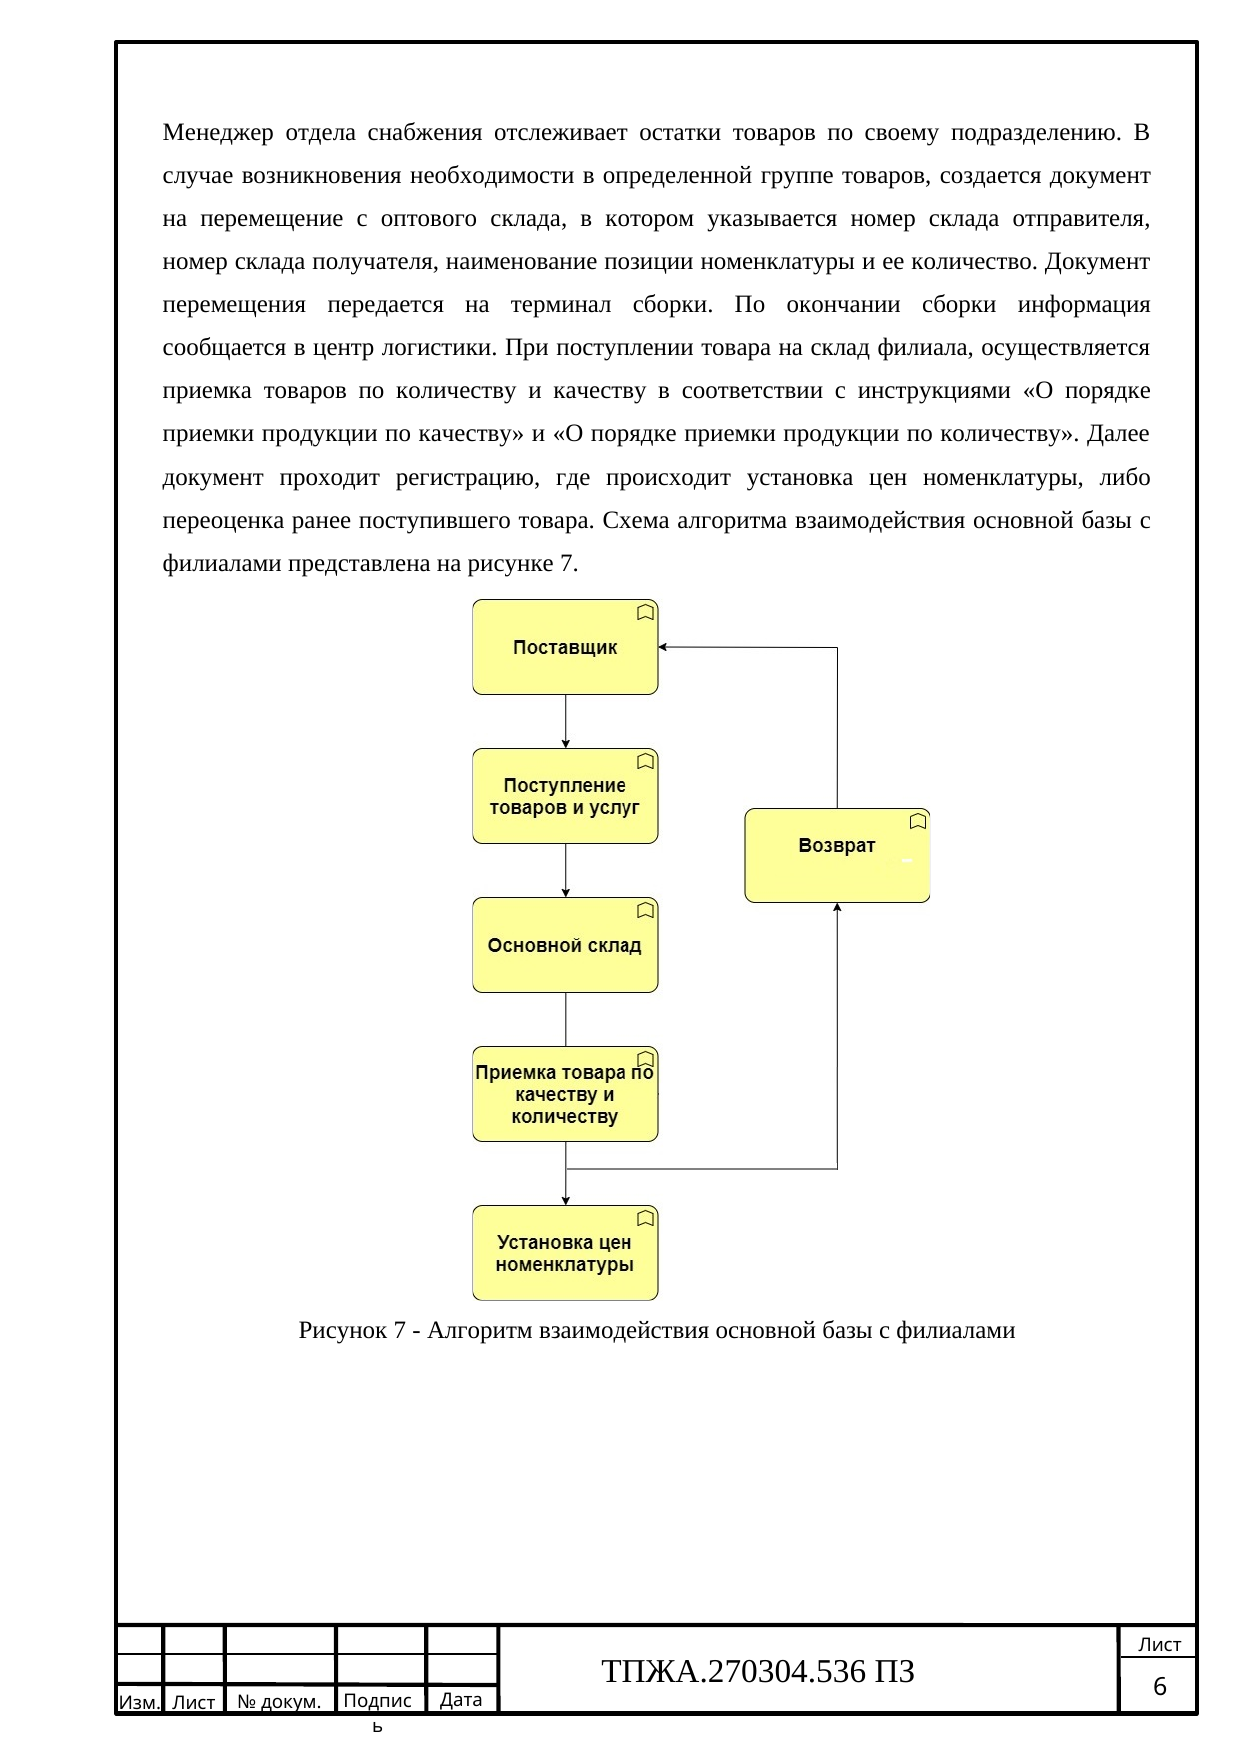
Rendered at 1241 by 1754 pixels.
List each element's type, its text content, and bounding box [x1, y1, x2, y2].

picture [472, 591, 931, 1301]
text Рисунок 7 - Алгоритм взаимодействия основной базы с филиалами [162, 1315, 1152, 1343]
text Менеджер отдела снабжения отслеживает остатки товаров по своему подразделению. В случае возникновения необходимости в определенной группе товаров, создается документ на перемещение с оптового склада, в котором указывается номер склада отправителя, номер склада получателя, наименование позиции номенклатуры и ее количество. Документ перемещения передается на терминал сборки. По окончании сборки информация сообщается в центр логистики. При поступлении товара на склад филиала, осуществляется приемка товаров по количеству и качеству в соответствии с инструкциями «О порядке приемки продукции по качеству» и «О порядке приемки продукции по количеству». Далее документ проходит регистрацию, где происходит установка цен номенклатуры, либо переоценка ранее поступившего товара. Схема алгоритма взаимодействия основной базы с филиалами представлена на рисунке 7. [162, 117, 1152, 577]
